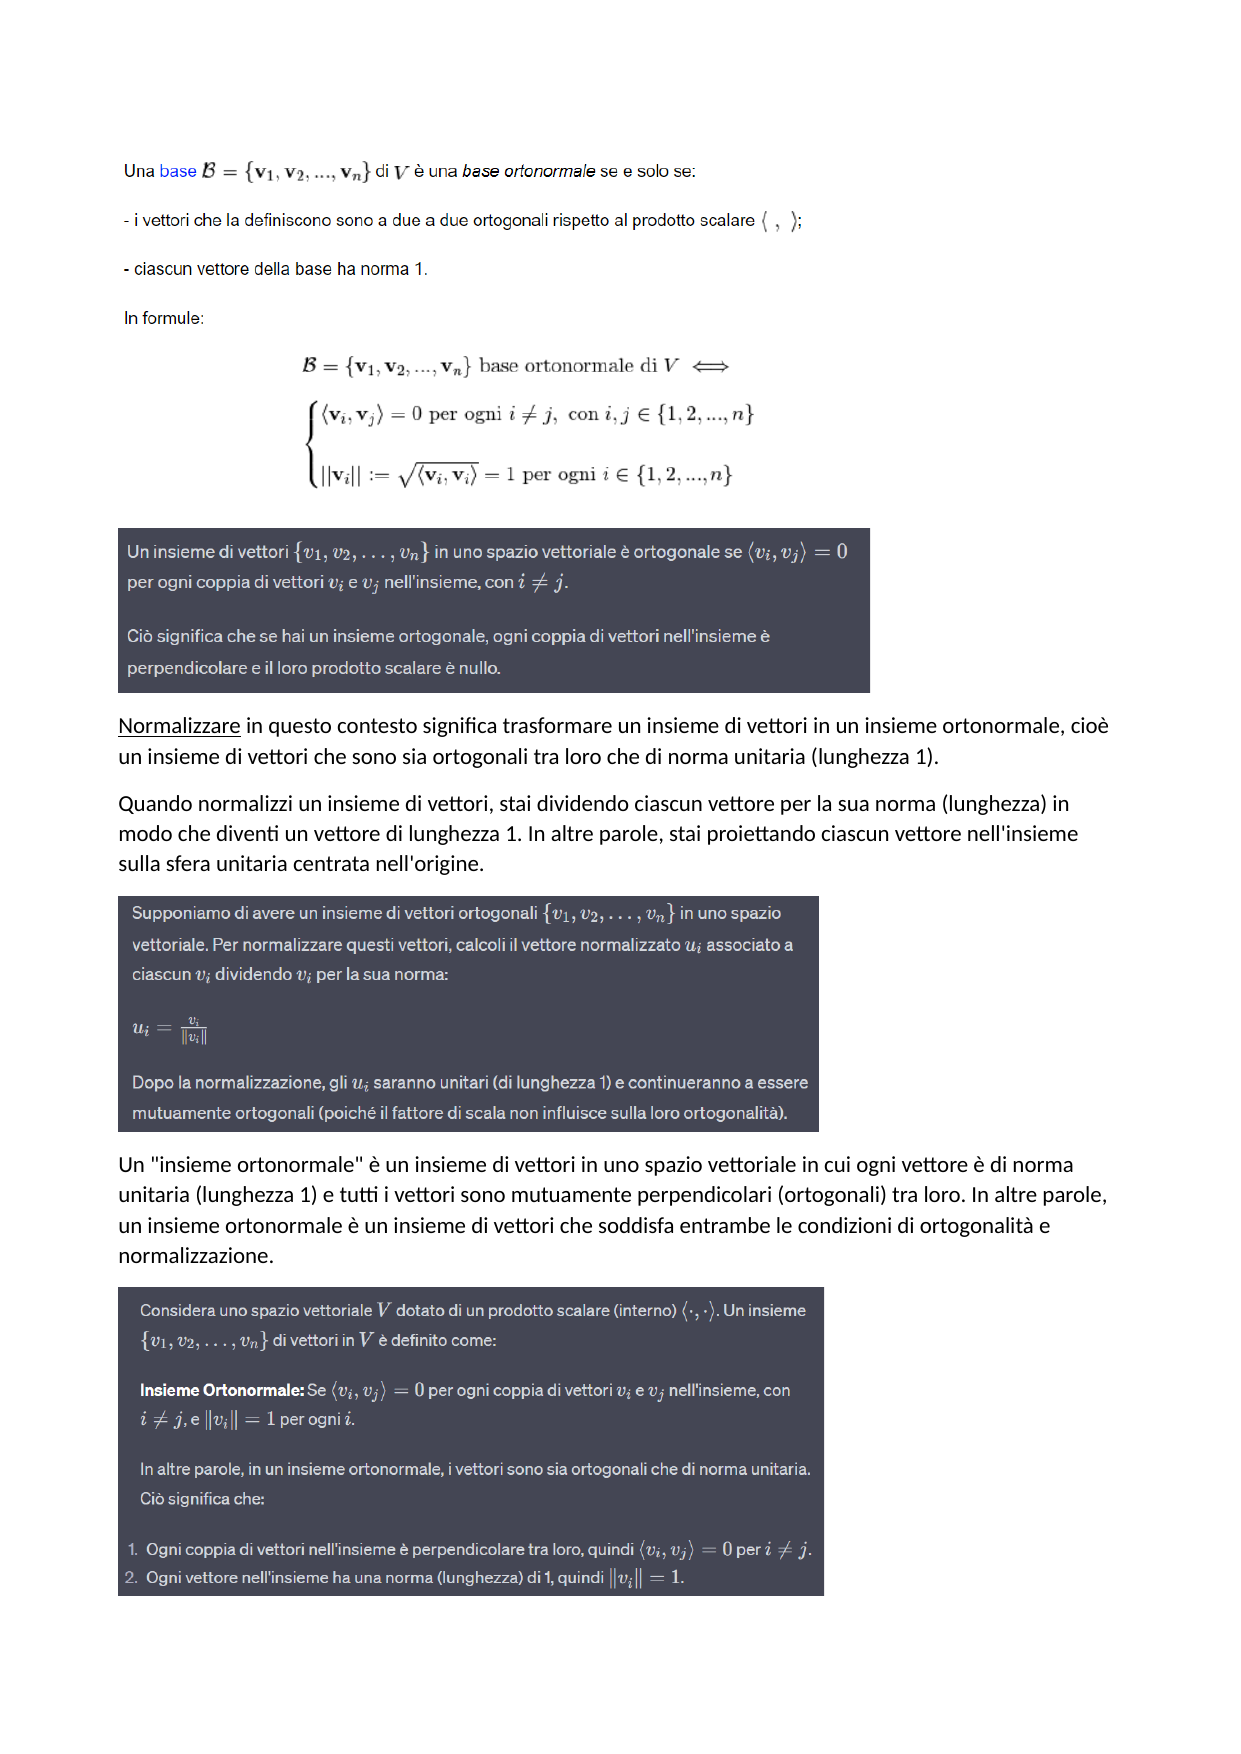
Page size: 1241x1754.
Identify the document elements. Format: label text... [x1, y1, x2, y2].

text Quando normalizzi un insieme di vettori, stai dividendo ciascun vettore per la sua norma (lunghezza) in modo che diventi un vettore di lunghezza 1. In altre parole, stai proiettando ciascun vettore nell'insieme sulla sfera unitaria centrata nell'origine. [118, 789, 1122, 877]
picture [118, 896, 819, 1132]
picture [118, 528, 870, 693]
picture [118, 147, 870, 510]
text Un "insieme ortonormale" è un insieme di vettori in uno spazio vettoriale in cui ogni vettore è di norma unitaria (lunghezza 1) e tutti i vettori sono mutuamente perpendicolari (ortogonali) tra loro. In altre parole, un insieme ortonormale è un insieme di vettori che soddisfa entrambe le condizioni di ortogonalità e normalizzazione. [118, 1150, 1122, 1269]
text Normalizzare in questo contesto significa trasformare un insieme di vettori in un insieme ortonormale, cioè un insieme di vettori che sono sia ortogonali tra loro che di norma unitaria (lunghezza 1). [118, 712, 1122, 770]
picture [118, 1287, 825, 1596]
